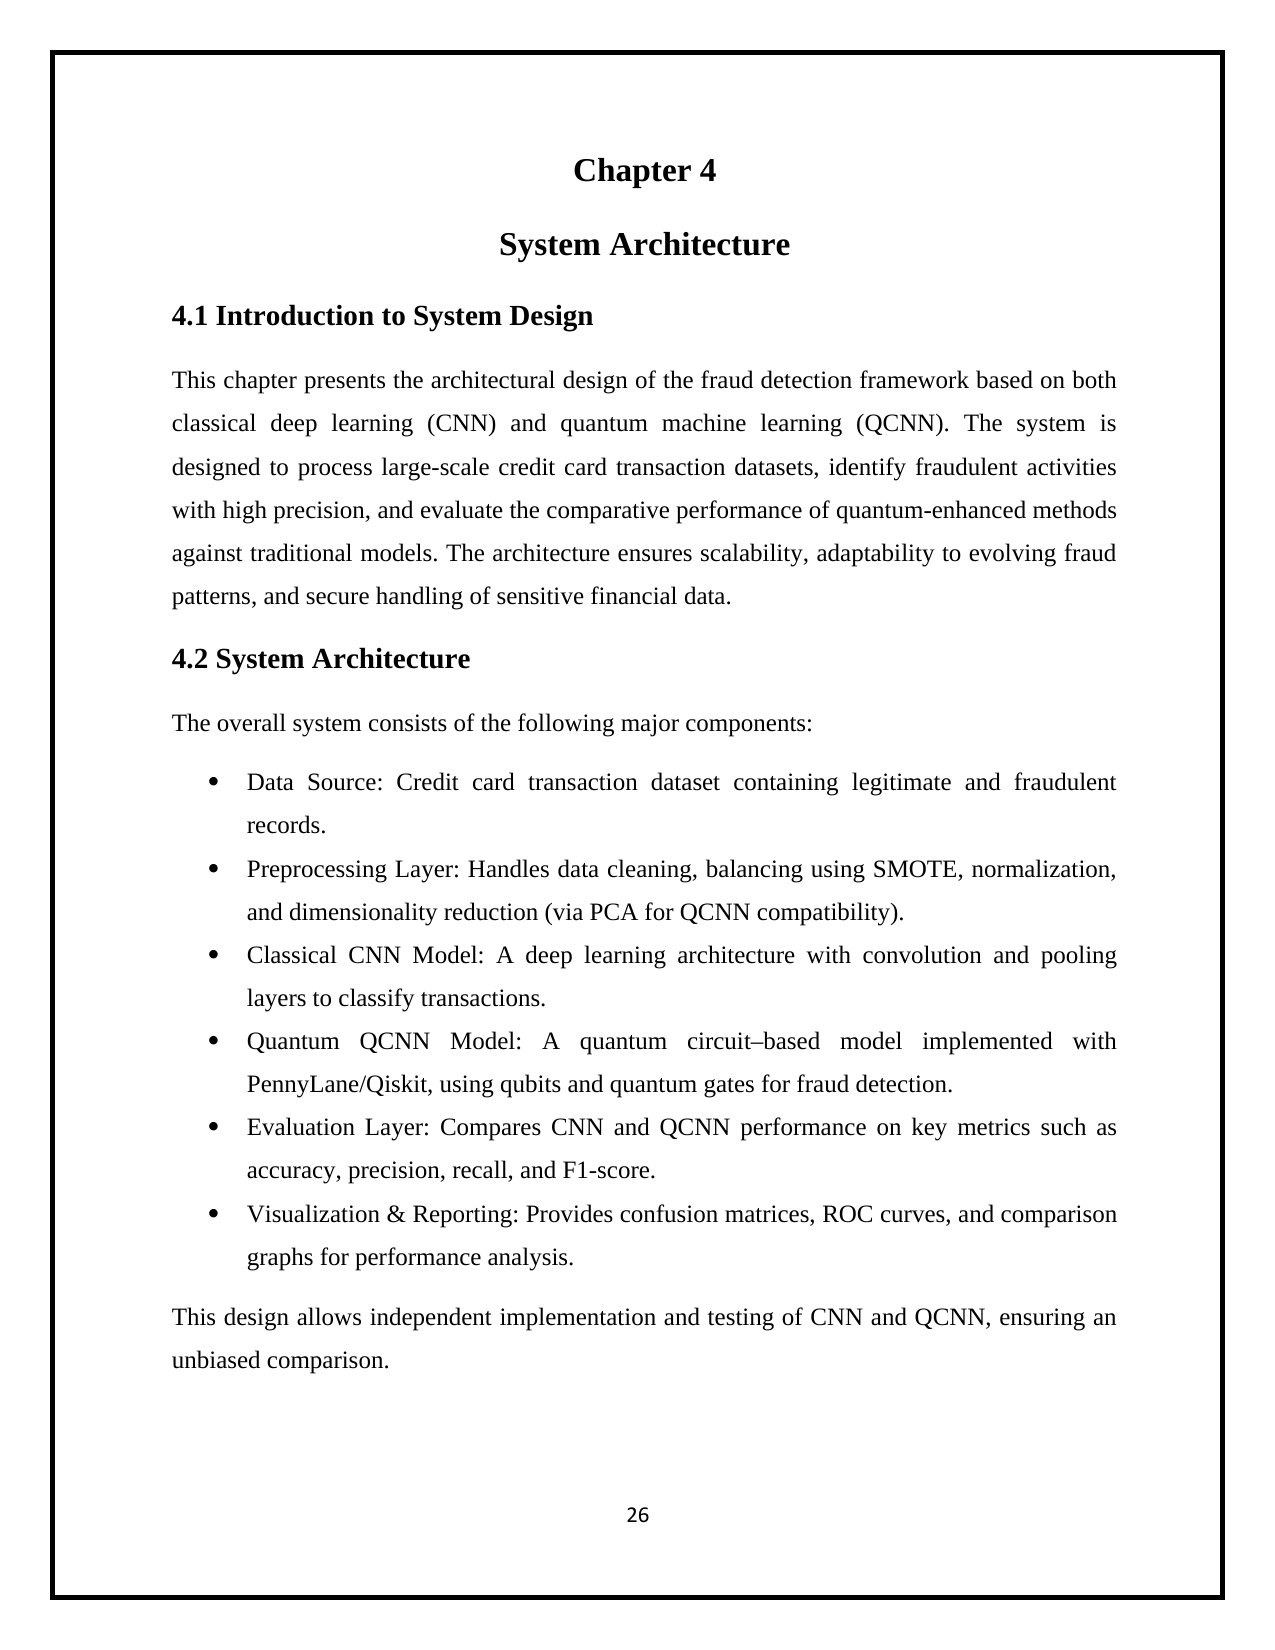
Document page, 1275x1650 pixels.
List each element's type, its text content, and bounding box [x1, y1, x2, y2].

text The overall system consists of the following major components: [172, 708, 1118, 736]
list Data Source: Credit card transaction dataset containing legitimate and fraudulent records. [209, 767, 1118, 839]
text This design allows independent implementation and testing of CNN and QCNN, ensuring an unbiased comparison. [172, 1302, 1118, 1373]
text 4.1 Introduction to System Design [172, 298, 1118, 332]
list Visualization & Reporting: Provides confusion matrices, ROC curves, and comparison graphs for performance analysis. [209, 1199, 1118, 1271]
list Evaluation Layer: Compares CNN and QCNN performance on key metrics such as accuracy, precision, recall, and F1-score. [209, 1112, 1118, 1184]
list Quantum QCNN Model: A quantum circuit–based model implemented with PennyLane/Qiskit, using qubits and quantum gates for fraud detection. [209, 1026, 1118, 1098]
text This chapter presents the architectural design of the fraud detection framework based on both classical deep learning (CNN) and quantum machine learning (QCNN). The system is designed to process large-scale credit card transaction datasets, identify fraudulent activities with high precision, and evaluate the comparative performance of quantum-enhanced methods against traditional models. The architecture ensures scalability, adaptability to evolving fraud patterns, and secure handling of sensitive financial data. [172, 365, 1118, 610]
list Classical CNN Model: A deep learning architecture with convolution and pooling layers to classify transactions. [209, 940, 1118, 1012]
list Preprocessing Layer: Handles data cleaning, balancing using SMOTE, normalization, and dimensionality reduction (via PCA for QCNN compatibility). [209, 854, 1118, 926]
text 4.2 System Architecture [172, 641, 1118, 674]
text Chapter 4 [172, 150, 1118, 188]
text System Architecture [172, 224, 1118, 262]
